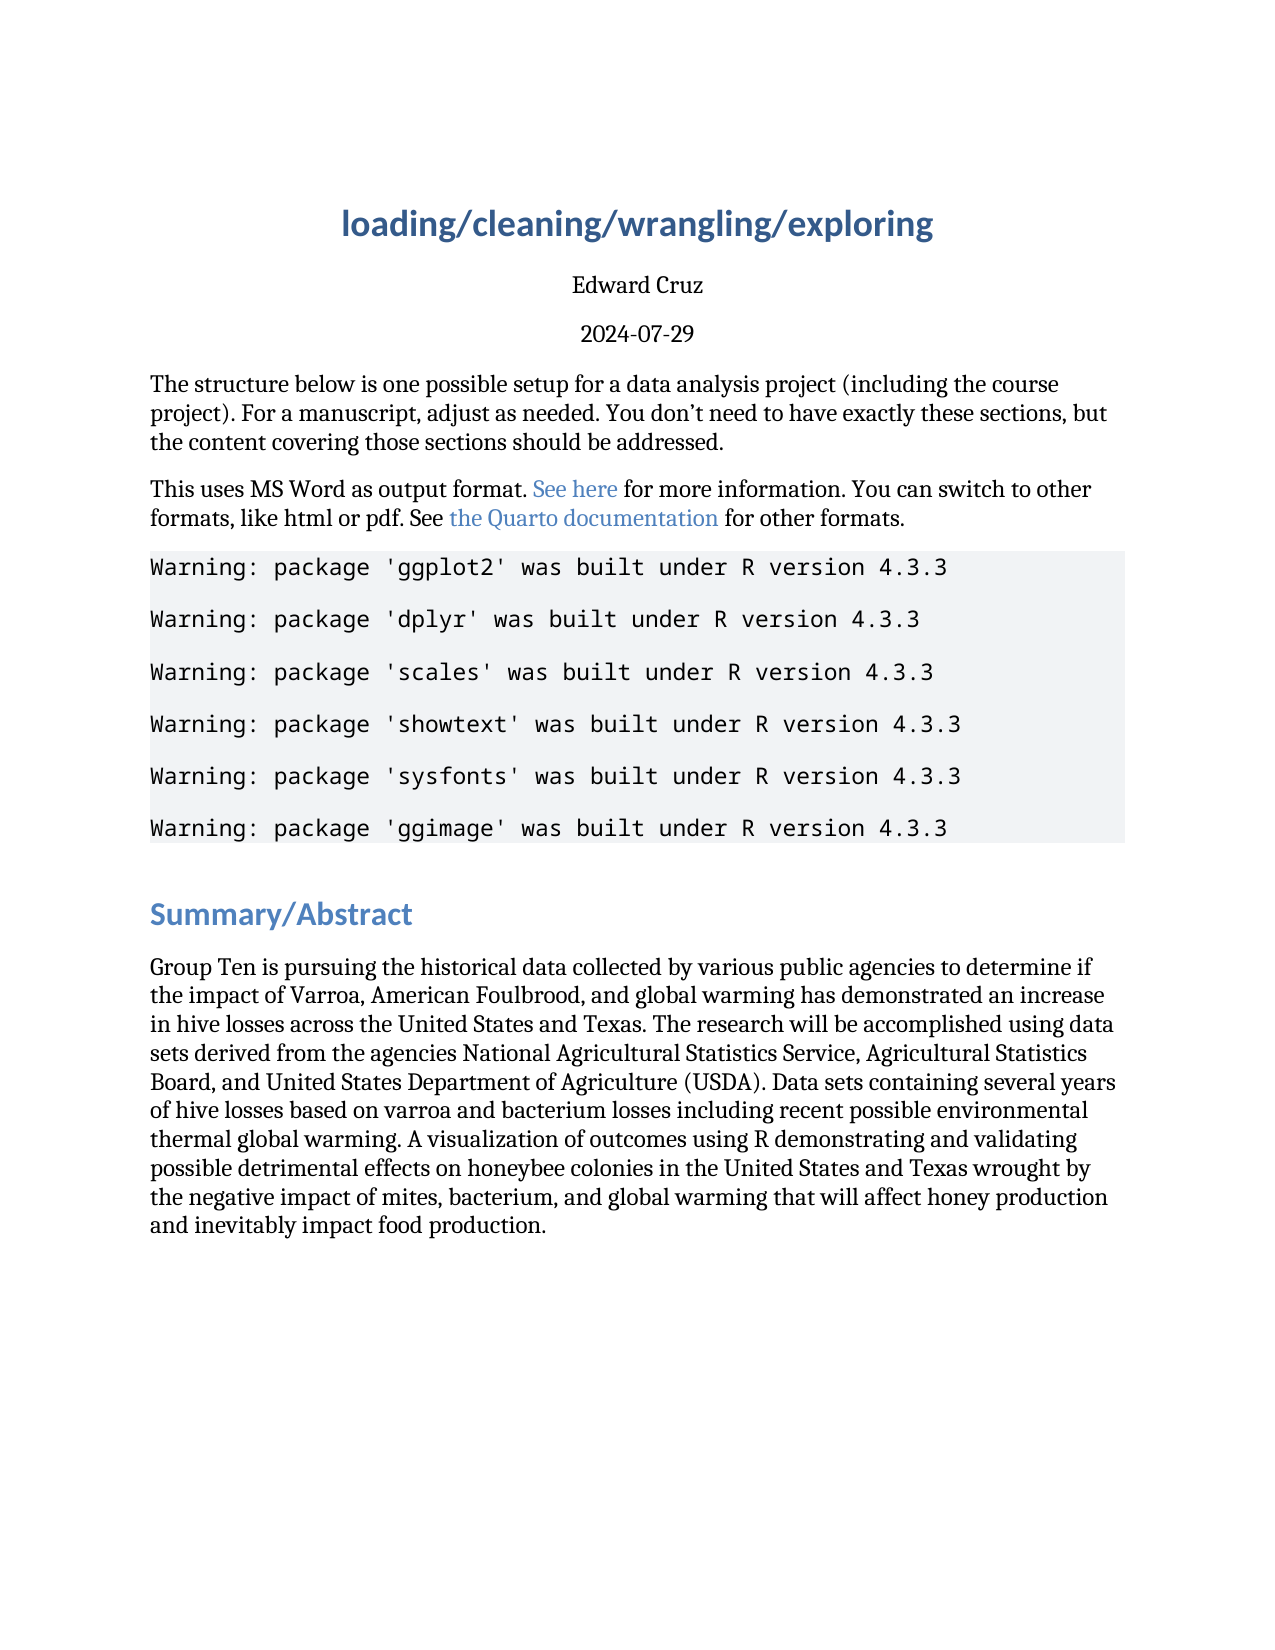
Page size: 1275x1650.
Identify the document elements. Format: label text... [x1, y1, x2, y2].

text The structure below is one possible setup for a data analysis project (including the course project). For a manuscript, adjust as needed. You don’t need to have exactly these sections, but the content covering those sections should be addressed. [150, 370, 1125, 456]
text Warning: package 'ggplot2' was built under R version 4.3.3 [150, 551, 1125, 582]
text 2024-07-29 [150, 320, 1125, 349]
text Warning: package 'ggimage' was built under R version 4.3.3 [150, 812, 1125, 843]
text Warning: package 'scales' was built under R version 4.3.3 [150, 655, 1125, 687]
text Warning: package 'dplyr' was built under R version 4.3.3 [150, 603, 1125, 634]
text This uses MS Word as output format. See here for more information. You can switch to other formats, like html or pdf. See the Quarto documentation for other formats. [150, 475, 1125, 532]
title loading/cleaning/wrangling/exploring [150, 200, 1125, 246]
subtitle Summary/Abstract [150, 893, 1125, 934]
text Warning: package 'sysfonts' was built under R version 4.3.3 [150, 759, 1125, 791]
text Group Ten is pursuing the historical data collected by various public agencies to determine if the impact of Varroa, American Foulbrood, and global warming has demonstrated an increase in hive losses across the United States and Texas. The research will be accomplished using data sets derived from the agencies National Agricultural Statistics Service, Agricultural Statistics Board, and United States Department of Agriculture (USDA). Data sets containing several years of hive losses based on varroa and bacterium losses including recent possible environmental thermal global warming. A visualization of outcomes using R demonstrating and validating possible detrimental effects on honeybee colonies in the United States and Texas wrought by the negative impact of mites, bacterium, and global warming that will affect honey production and inevitably impact food production. [150, 952, 1125, 1240]
text Edward Cruz [150, 271, 1125, 299]
text Warning: package 'showtext' was built under R version 4.3.3 [150, 707, 1125, 739]
